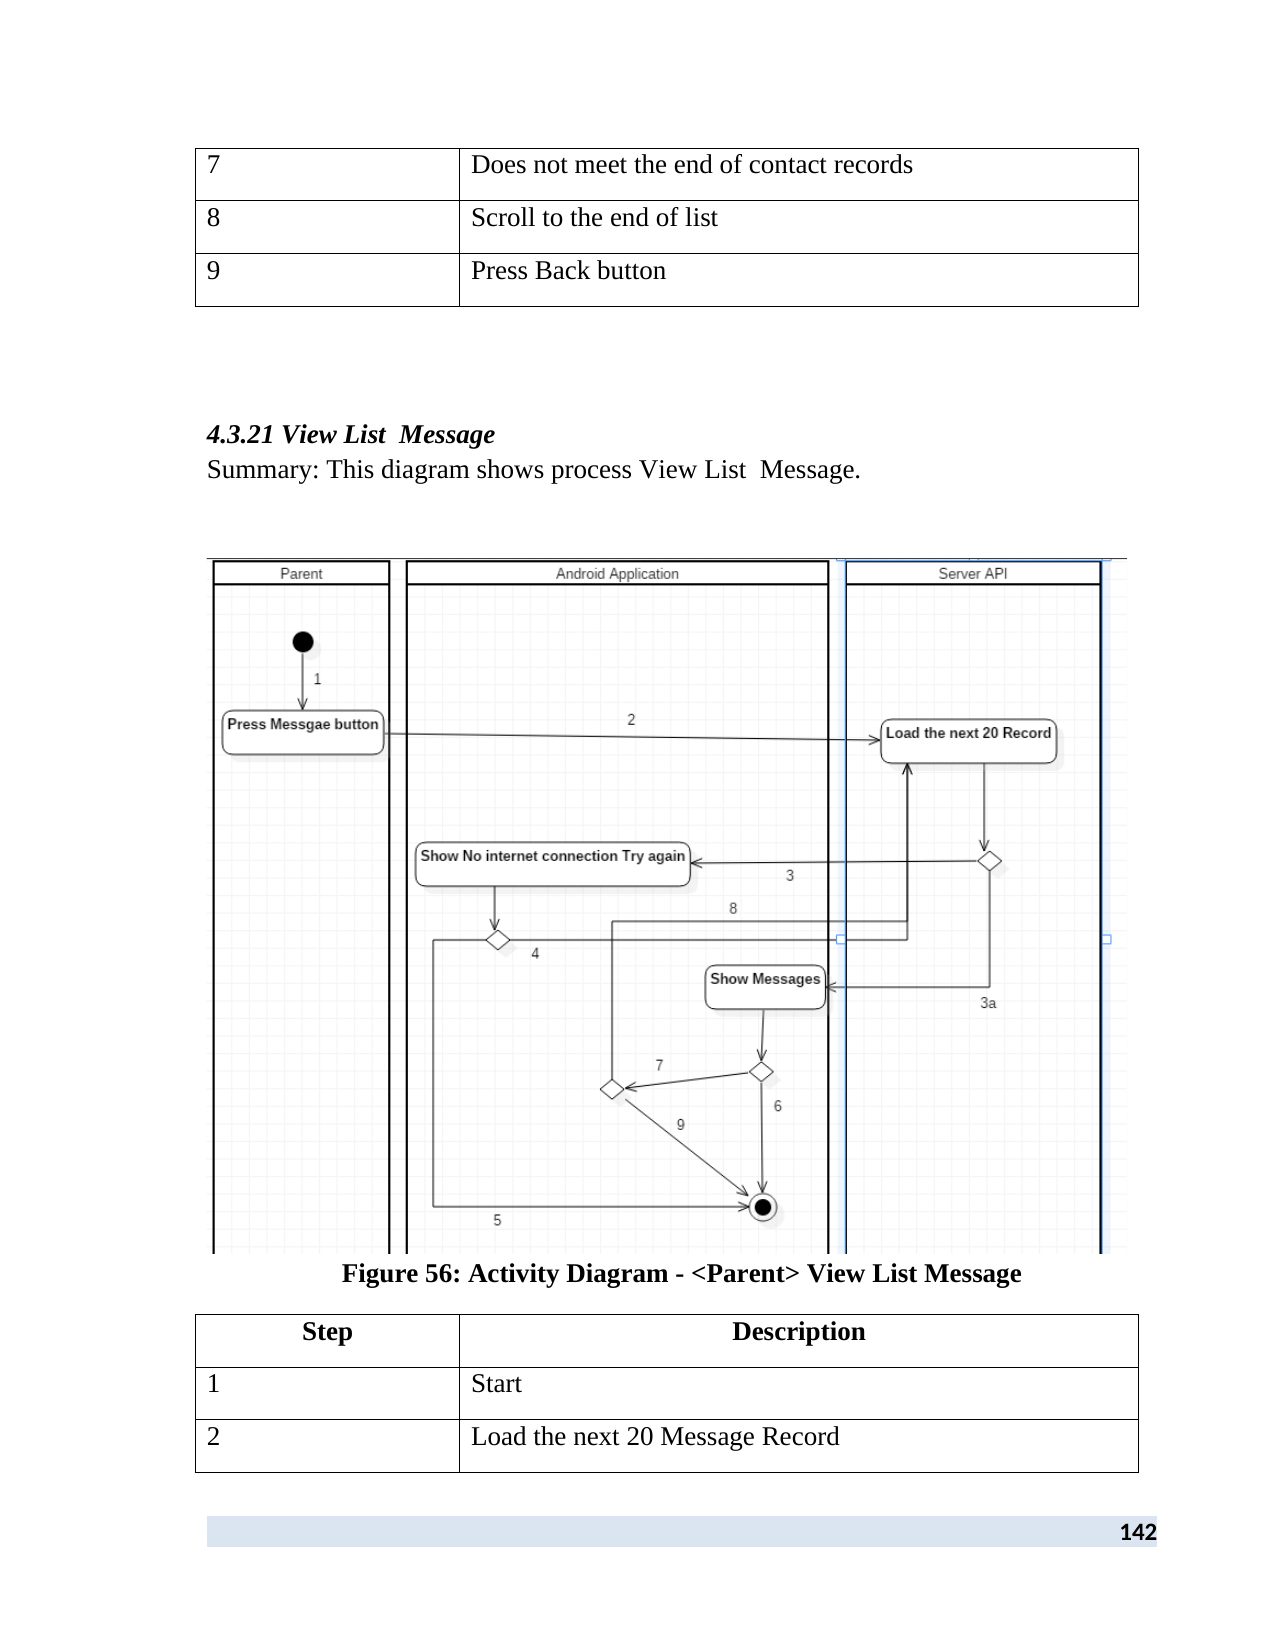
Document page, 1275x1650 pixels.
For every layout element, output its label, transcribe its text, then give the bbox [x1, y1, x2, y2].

picture [206, 558, 1128, 1254]
subtitle 4.3.21 View List Message [207, 418, 1157, 449]
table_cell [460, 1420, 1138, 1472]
text Summary: This diagram shows process View List Message. [207, 453, 1157, 484]
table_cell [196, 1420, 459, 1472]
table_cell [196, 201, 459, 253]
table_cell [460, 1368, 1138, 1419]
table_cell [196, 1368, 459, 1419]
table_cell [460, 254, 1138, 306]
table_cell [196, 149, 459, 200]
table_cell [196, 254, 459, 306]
text Figure 56: Activity Diagram - <Parent> View List Message [207, 1257, 1157, 1288]
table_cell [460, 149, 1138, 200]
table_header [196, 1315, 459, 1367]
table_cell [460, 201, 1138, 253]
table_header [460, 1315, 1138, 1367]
